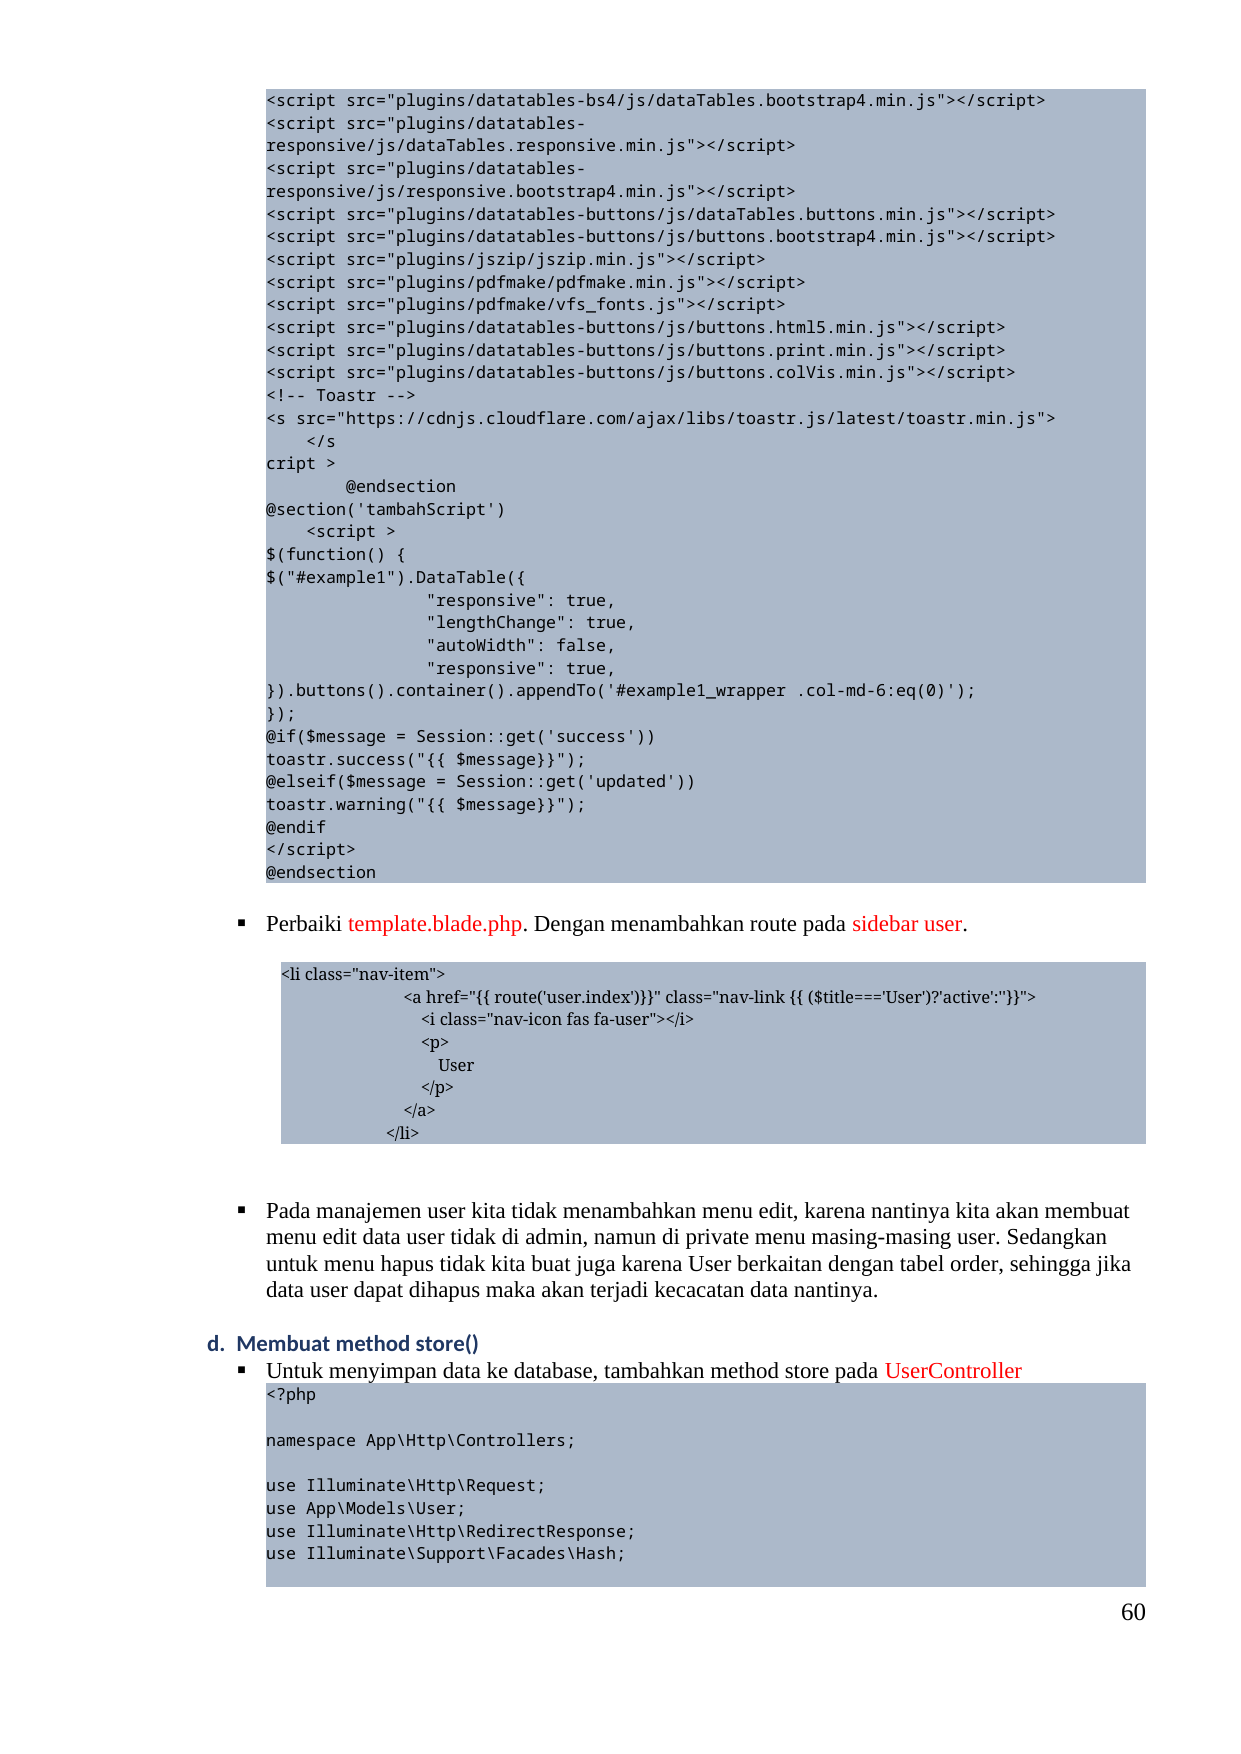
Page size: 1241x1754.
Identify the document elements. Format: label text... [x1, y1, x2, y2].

text use App\Models\User; [266, 1497, 1146, 1519]
text cript > [266, 452, 1146, 475]
text </a> [281, 1099, 1146, 1121]
text <script src="plugins/pdfmake/pdfmake.min.js"></script> [266, 270, 1146, 293]
text <script src="plugins/datatables- [266, 157, 1146, 179]
text responsive/js/dataTables.responsive.min.js"></script> [266, 134, 1146, 157]
text </script> [266, 838, 1146, 861]
text <?php [266, 1383, 1146, 1406]
text <li class="nav-item"> [281, 962, 1146, 985]
subtitle Membuat method store() [207, 1329, 1146, 1357]
text <script src="plugins/datatables-buttons/js/buttons.html5.min.js"></script> [266, 316, 1146, 338]
text toastr.success("{{ $message}}"); [266, 747, 1146, 770]
text $(function() { [266, 543, 1146, 566]
text <script src="plugins/jszip/jszip.min.js"></script> [266, 248, 1146, 270]
text <i class="nav-icon fas fa-user"></i> [281, 1008, 1146, 1031]
text "responsive": true, [266, 656, 1146, 679]
text <script src="plugins/datatables-buttons/js/buttons.bootstrap4.min.js"></script> [266, 225, 1146, 248]
text }); [266, 702, 1146, 724]
text "lengthChange": true, [266, 611, 1146, 634]
text @endif [266, 815, 1146, 838]
text <script src="plugins/pdfmake/vfs_fonts.js"></script> [266, 293, 1146, 316]
text <script src="plugins/datatables- [266, 111, 1146, 134]
text <script src="plugins/datatables-buttons/js/buttons.print.min.js"></script> [266, 338, 1146, 361]
text responsive/js/responsive.bootstrap4.min.js"></script> [266, 179, 1146, 202]
list Perbaiki template.blade.php. Dengan menambahkan route pada sidebar user. [236, 910, 1146, 936]
text "autoWidth": false, [266, 634, 1146, 656]
text $("#example1").DataTable({ [266, 566, 1146, 588]
list Pada manajemen user kita tidak menambahkan menu edit, karena nantinya kita akan membuat menu edit data user tidak di admin, namun di private menu masing-masing user. Sedangkan untuk menu hapus tidak kita buat juga karena User berkaitan dengan tabel order, sehingga jika data user dapat dihapus maka akan terjadi kecacatan data nantinya. [236, 1197, 1146, 1302]
text "responsive": true, [266, 588, 1146, 611]
text @endsection [266, 475, 1146, 497]
text @section('tambahScript') [266, 497, 1146, 520]
text @endsection [266, 861, 1146, 883]
text use Illuminate\Support\Facades\Hash; [266, 1542, 1146, 1565]
text User [281, 1053, 1146, 1076]
text namespace App\Http\Controllers; [266, 1428, 1146, 1451]
text <!-- Toastr --> [266, 384, 1146, 407]
text <script src="plugins/datatables-buttons/js/dataTables.buttons.min.js"></script> [266, 202, 1146, 225]
text @if($message = Session::get('success')) [266, 724, 1146, 747]
text </p> [281, 1076, 1146, 1099]
text <script src="plugins/datatables-buttons/js/buttons.colVis.min.js"></script> [266, 361, 1146, 384]
text use Illuminate\Http\Request; [266, 1474, 1146, 1497]
text </li> [281, 1121, 1146, 1144]
text <p> [281, 1031, 1146, 1053]
text <a href="{{ route('user.index')}}" class="nav-link {{ ($title==='User')?'active':''}}"> [281, 985, 1146, 1008]
text use Illuminate\Http\RedirectResponse; [266, 1519, 1146, 1542]
text @elseif($message = Session::get('updated')) [266, 770, 1146, 793]
text <script > [266, 520, 1146, 543]
text <s src="https://cdnjs.cloudflare.com/ajax/libs/toastr.js/latest/toastr.min.js"> [266, 407, 1146, 429]
list Untuk menyimpan data ke database, tambahkan method store pada UserController [236, 1357, 1146, 1383]
text }).buttons().container().appendTo('#example1_wrapper .col-md-6:eq(0)'); [266, 679, 1146, 702]
text </s [266, 429, 1146, 452]
text toastr.warning("{{ $message}}"); [266, 793, 1146, 815]
text <script src="plugins/datatables-bs4/js/dataTables.bootstrap4.min.js"></script> [266, 89, 1146, 111]
